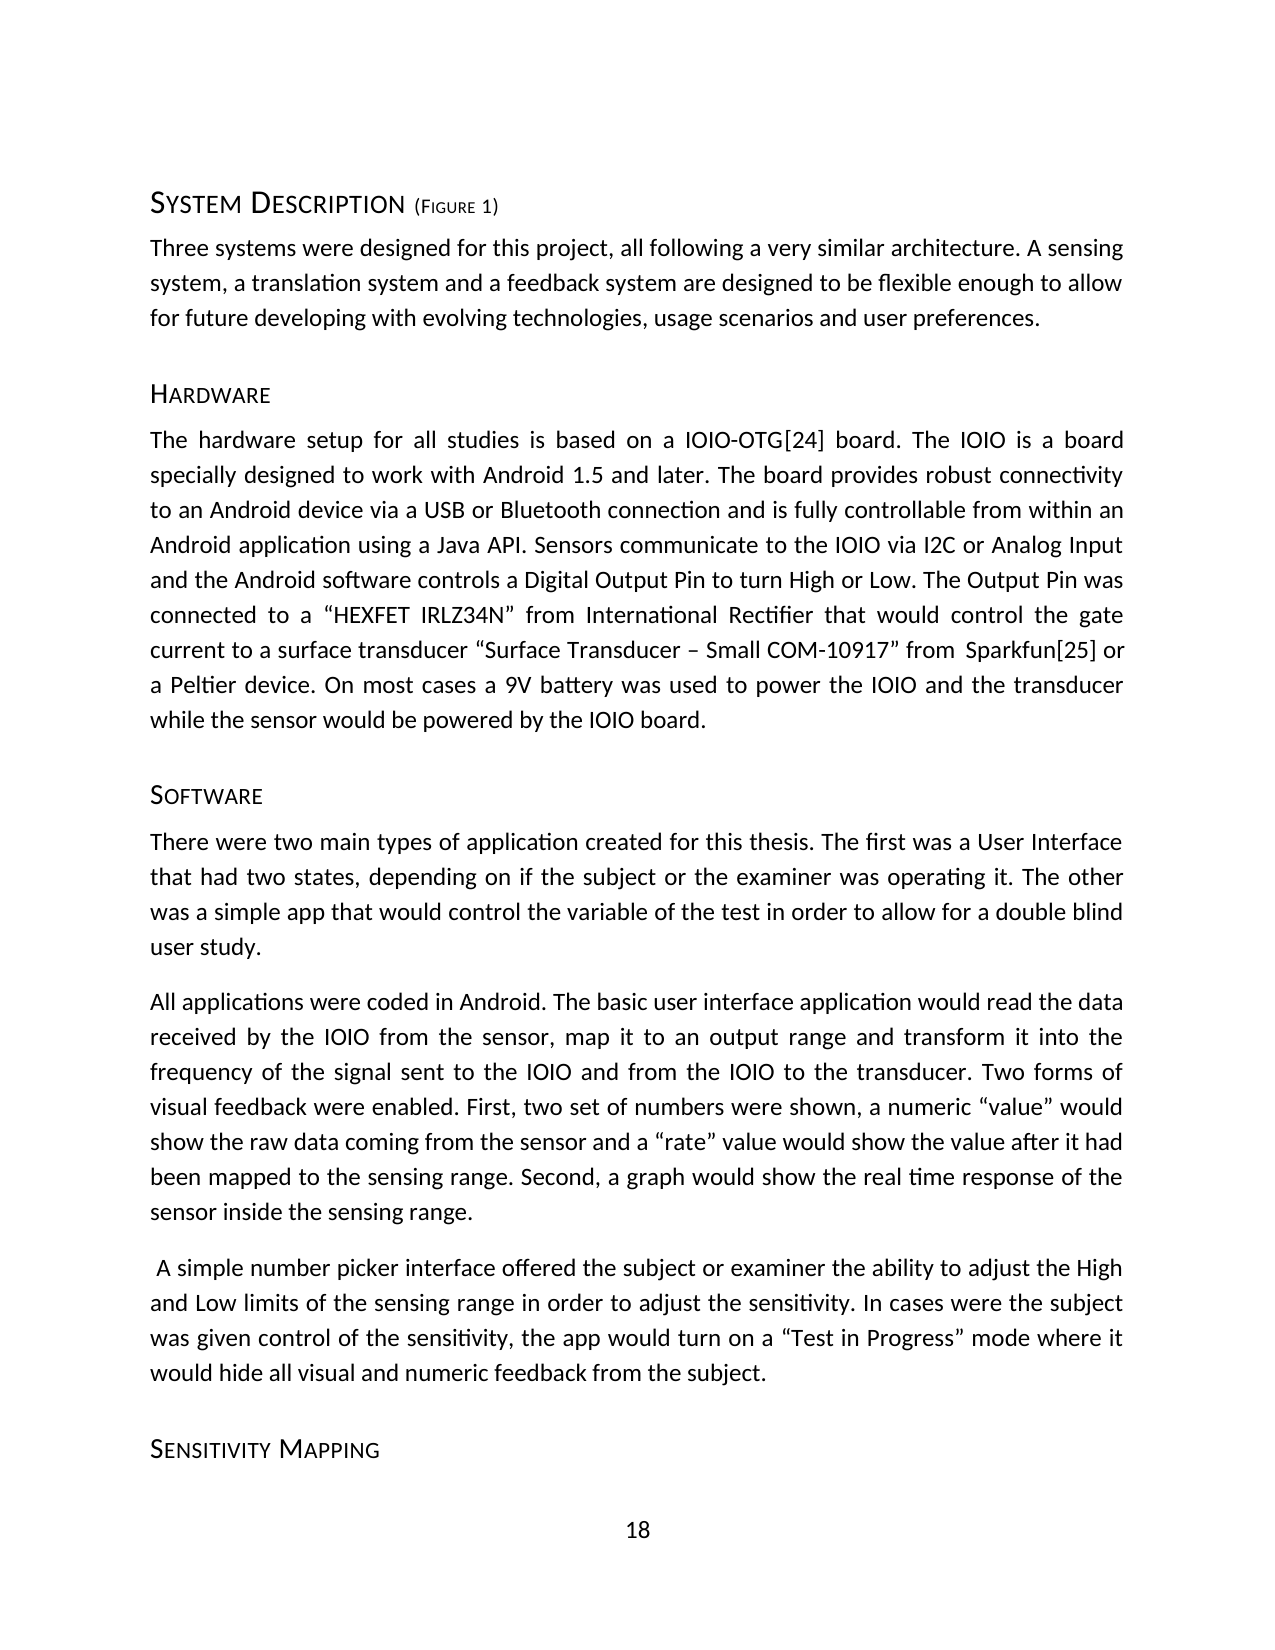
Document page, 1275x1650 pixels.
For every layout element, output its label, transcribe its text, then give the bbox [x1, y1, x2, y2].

subtitle Hardware [150, 375, 1125, 410]
subtitle Software [150, 776, 1125, 812]
text A simple number picker interface offered the subject or examiner the ability to adjust the High and Low limits of the sensing range in order to adjust the sensitivity. In cases were the subject was given control of the sensitivity, the app would turn on a “Test in Progress” mode where it would hide all visual and numeric feedback from the subject. [150, 1252, 1125, 1388]
subtitle Sensitivity Mapping [150, 1430, 1125, 1466]
subtitle System Description (Figure 1) [150, 181, 1125, 222]
text The hardware setup for all studies is based on a IOIO-OTG[24] board. The IOIO is a board specially designed to work with Android 1.5 and later. The board provides robust connectivity to an Android device via a USB or Bluetooth connection and is fully controllable from within an Android application using a Java API. Sensors communicate to the IOIO via I2C or Analog Input and the Android software controls a Digital Output Pin to turn High or Low. The Output Pin was connected to a “HEXFET IRLZ34N” from International Rectifier that would control the gate current to a surface transducer “Surface Transducer – Small COM-10917” from Sparkfun[25] or a Peltier device. On most cases a 9V battery was used to power the IOIO and the transducer while the sensor would be powered by the IOIO board. [150, 424, 1125, 734]
text Three systems were designed for this project, all following a very similar architecture. A sensing system, a translation system and a feedback system are designed to be flexible enough to allow for future developing with evolving technologies, usage scenarios and user preferences. [150, 232, 1125, 333]
text There were two main types of application created for this thesis. The first was a User Interface that had two states, depending on if the subject or the examiner was operating it. The other was a simple app that would control the variable of the test in order to allow for a double blind user study. [150, 826, 1125, 961]
text All applications were coded in Android. The basic user interface application would read the data received by the IOIO from the sensor, map it to an output range and transform it into the frequency of the signal sent to the IOIO and from the IOIO to the transducer. Two forms of visual feedback were enabled. First, two set of numbers were shown, a numeric “value” would show the raw data coming from the sensor and a “rate” value would show the value after it had been mapped to the sensing range. Second, a graph would show the real time response of the sensor inside the sensing range. [150, 987, 1125, 1227]
